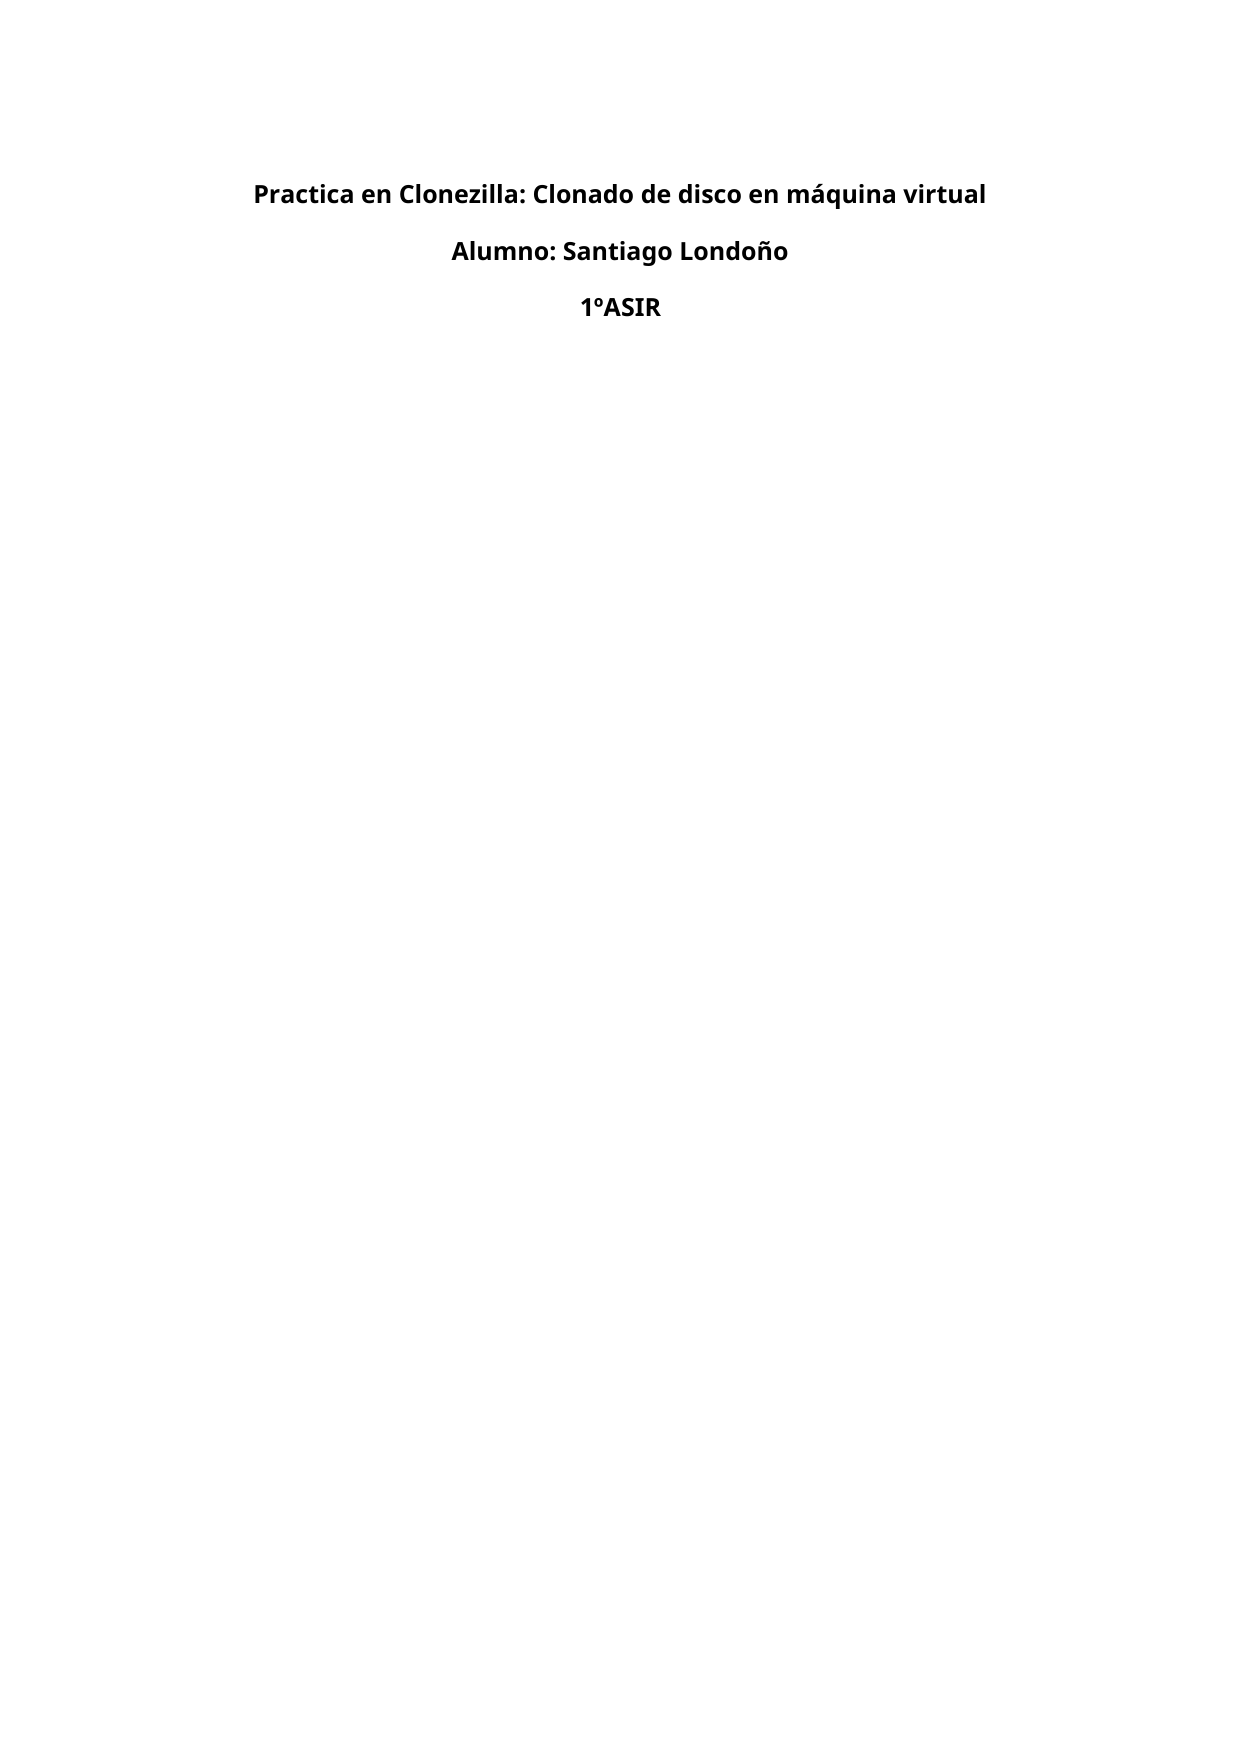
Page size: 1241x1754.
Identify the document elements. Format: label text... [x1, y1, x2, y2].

text Practica en Clonezilla: Clonado de disco en máquina virtual [150, 177, 1090, 211]
text Alumno: Santiago Londoño [150, 233, 1090, 267]
text 1ºASIR [150, 289, 1090, 323]
